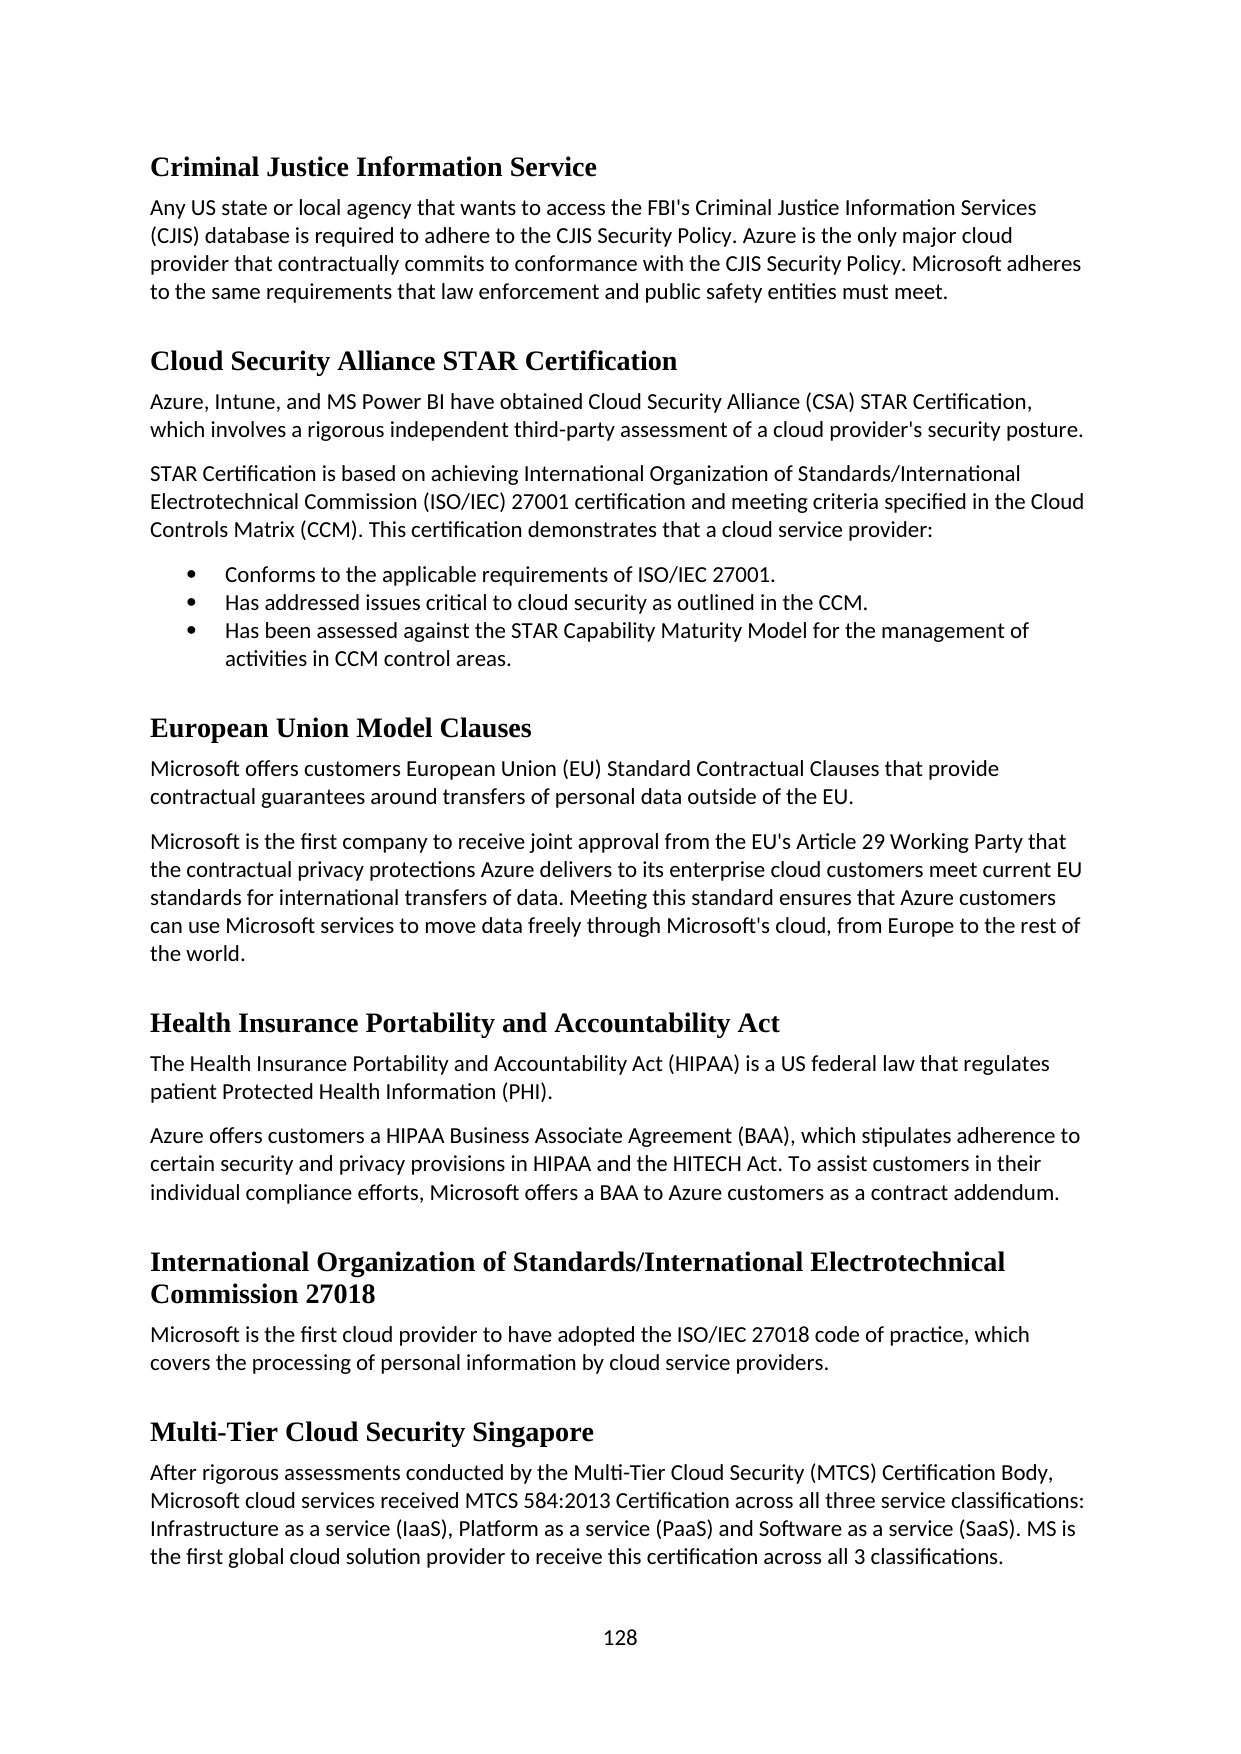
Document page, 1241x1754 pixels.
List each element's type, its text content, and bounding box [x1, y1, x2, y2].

text Microsoft is the first company to receive joint approval from the EU's Article 29 Working Party that the contractual privacy protections Azure delivers to its enterprise cloud customers meet current EU standards for international transfers of data. Meeting this standard ensures that Azure customers can use Microsoft services to move data freely through Microsoft's cloud, from Europe to the rest of the world. [150, 827, 1090, 967]
subtitle European Union Model Clauses [150, 711, 1090, 744]
text Azure offers customers a HIPAA Business Associate Agreement (BAA), which stipulates adherence to certain security and privacy provisions in HIPAA and the HITECH Act. To assist customers in their individual compliance efforts, Microsoft offers a BAA to Azure customers as a contract addendum. [150, 1122, 1090, 1206]
text Azure, Intune, and MS Power BI have obtained Cloud Security Alliance (CSA) STAR Certification, which involves a rigorous independent third-party assessment of a cloud provider's security posture. [150, 387, 1090, 443]
text Microsoft offers customers European Union (EU) Standard Contractual Clauses that provide contractual guarantees around transfers of personal data outside of the EU. [150, 754, 1090, 810]
text Any US state or local agency that wants to access the FBI's Criminal Justice Information Services (CJIS) database is required to adhere to the CJIS Security Policy. Azure is the only major cloud provider that contractually commits to conformance with the CJIS Security Policy. Microsoft adheres to the same requirements that law enforcement and public safety entities must meet. [150, 193, 1090, 305]
subtitle Cloud Security Alliance STAR Certification [150, 344, 1090, 376]
subtitle Health Insurance Portability and Accountability Act [150, 1006, 1090, 1038]
list Has addressed issues critical to cloud security as outlined in the CCM. [187, 588, 1090, 616]
list Has been assessed against the STAR Capability Maturity Model for the management of activities in CCM control areas. [187, 616, 1090, 672]
text After rigorous assessments conducted by the Multi-Tier Cloud Security (MTCS) Certification Body, Microsoft cloud services received MTCS 584:2013 Certification across all three service classifications: Infrastructure as a service (IaaS), Platform as a service (PaaS) and Software as a service (SaaS). MS is the first global cloud solution provider to receive this certification across all 3 classifications. [150, 1458, 1090, 1570]
text The Health Insurance Portability and Accountability Act (HIPAA) is a US federal law that regulates patient Protected Health Information (PHI). [150, 1049, 1090, 1105]
list Conforms to the applicable requirements of ISO/IEC 27001. [187, 560, 1090, 588]
subtitle International Organization of Standards/International Electrotechnical Commission 27018 [150, 1245, 1090, 1309]
subtitle Multi-Tier Cloud Security Singapore [150, 1415, 1090, 1447]
subtitle Criminal Justice Information Service [150, 150, 1090, 182]
text STAR Certification is based on achieving International Organization of Standards/International Electrotechnical Commission (ISO/IEC) 27001 certification and meeting criteria specified in the Cloud Controls Matrix (CCM). This certification demonstrates that a cloud service provider: [150, 459, 1090, 543]
text Microsoft is the first cloud provider to have adopted the ISO/IEC 27018 code of practice, which covers the processing of personal information by cloud service providers. [150, 1320, 1090, 1376]
